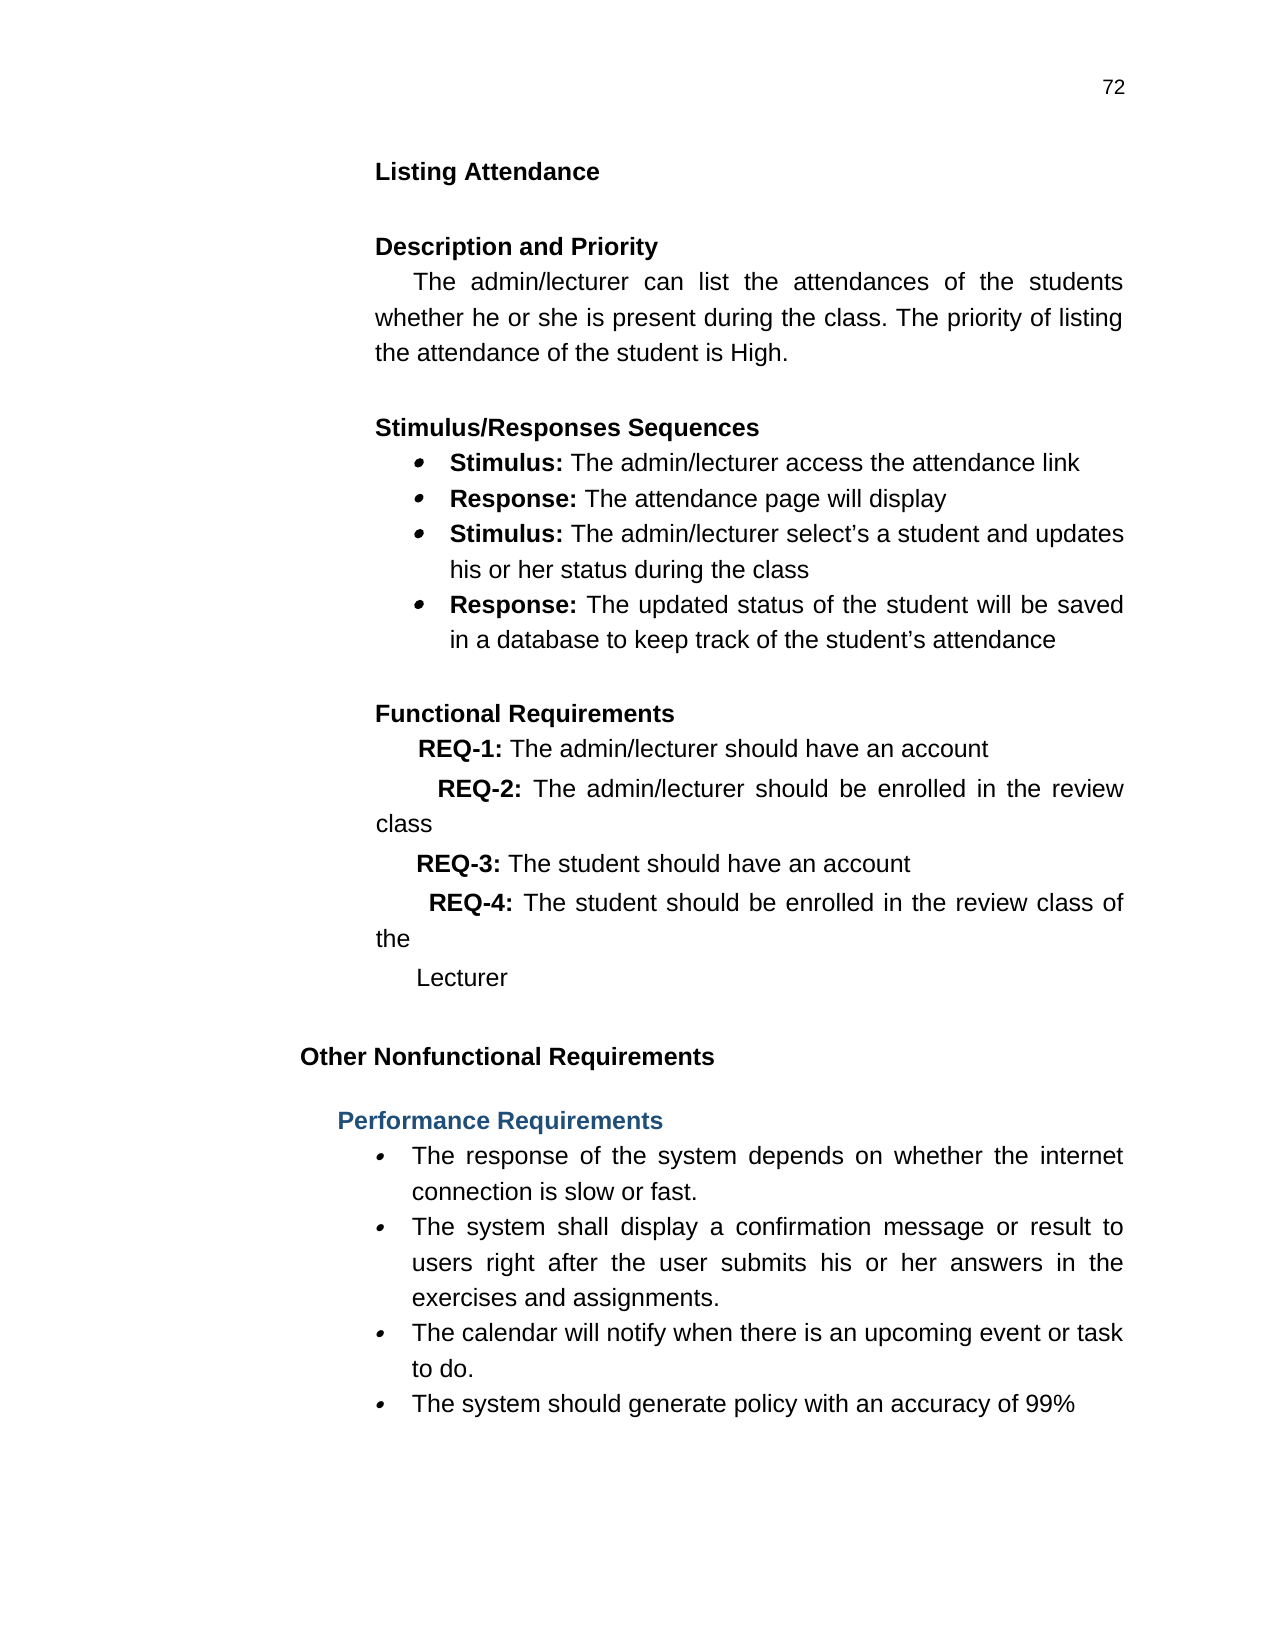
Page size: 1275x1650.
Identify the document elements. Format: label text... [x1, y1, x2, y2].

list The system should generate policy with an accuracy of 99% [374, 1382, 1125, 1418]
subtitle Stimulus/Responses Sequences [375, 406, 1125, 442]
list Stimulus: The admin/lecturer access the attendance link [412, 442, 1125, 477]
text REQ-1: The admin/lecturer should have an account [413, 727, 1125, 763]
text REQ-4: The student should be enrolled in the review class of the [374, 881, 1125, 952]
list The response of the system depends on whether the internet connection is slow or fast. [374, 1134, 1125, 1205]
text The admin/lecturer can list the attendances of the students whether he or she is present during the class. The priority of listing the attendance of the student is High. [375, 260, 1125, 367]
text REQ-2: The admin/lecturer should be enrolled in the review class [374, 767, 1125, 838]
subtitle Description and Priority [375, 225, 1125, 260]
text Lecturer [374, 956, 1125, 992]
list Stimulus: The admin/lecturer select’s a student and updates his or her status during the class [412, 512, 1125, 583]
text REQ-3: The student should have an account [374, 842, 1125, 877]
list The calendar will notify when there is an upcoming event or task to do. [374, 1312, 1125, 1382]
list The system shall display a confirmation message or result to users right after the user submits his or her answers in the exercises and assignments. [374, 1205, 1125, 1312]
subtitle Listing Attendance [375, 150, 1125, 185]
list Response: The updated status of the student will be saved in a database to keep track of the student’s attendance [412, 583, 1125, 654]
subtitle Performance Requirements [337, 1099, 1125, 1134]
list Response: The attendance page will display [412, 477, 1125, 512]
subtitle Other Nonfunctional Requirements [225, 1036, 1125, 1071]
subtitle Functional Requirements [375, 692, 1125, 727]
